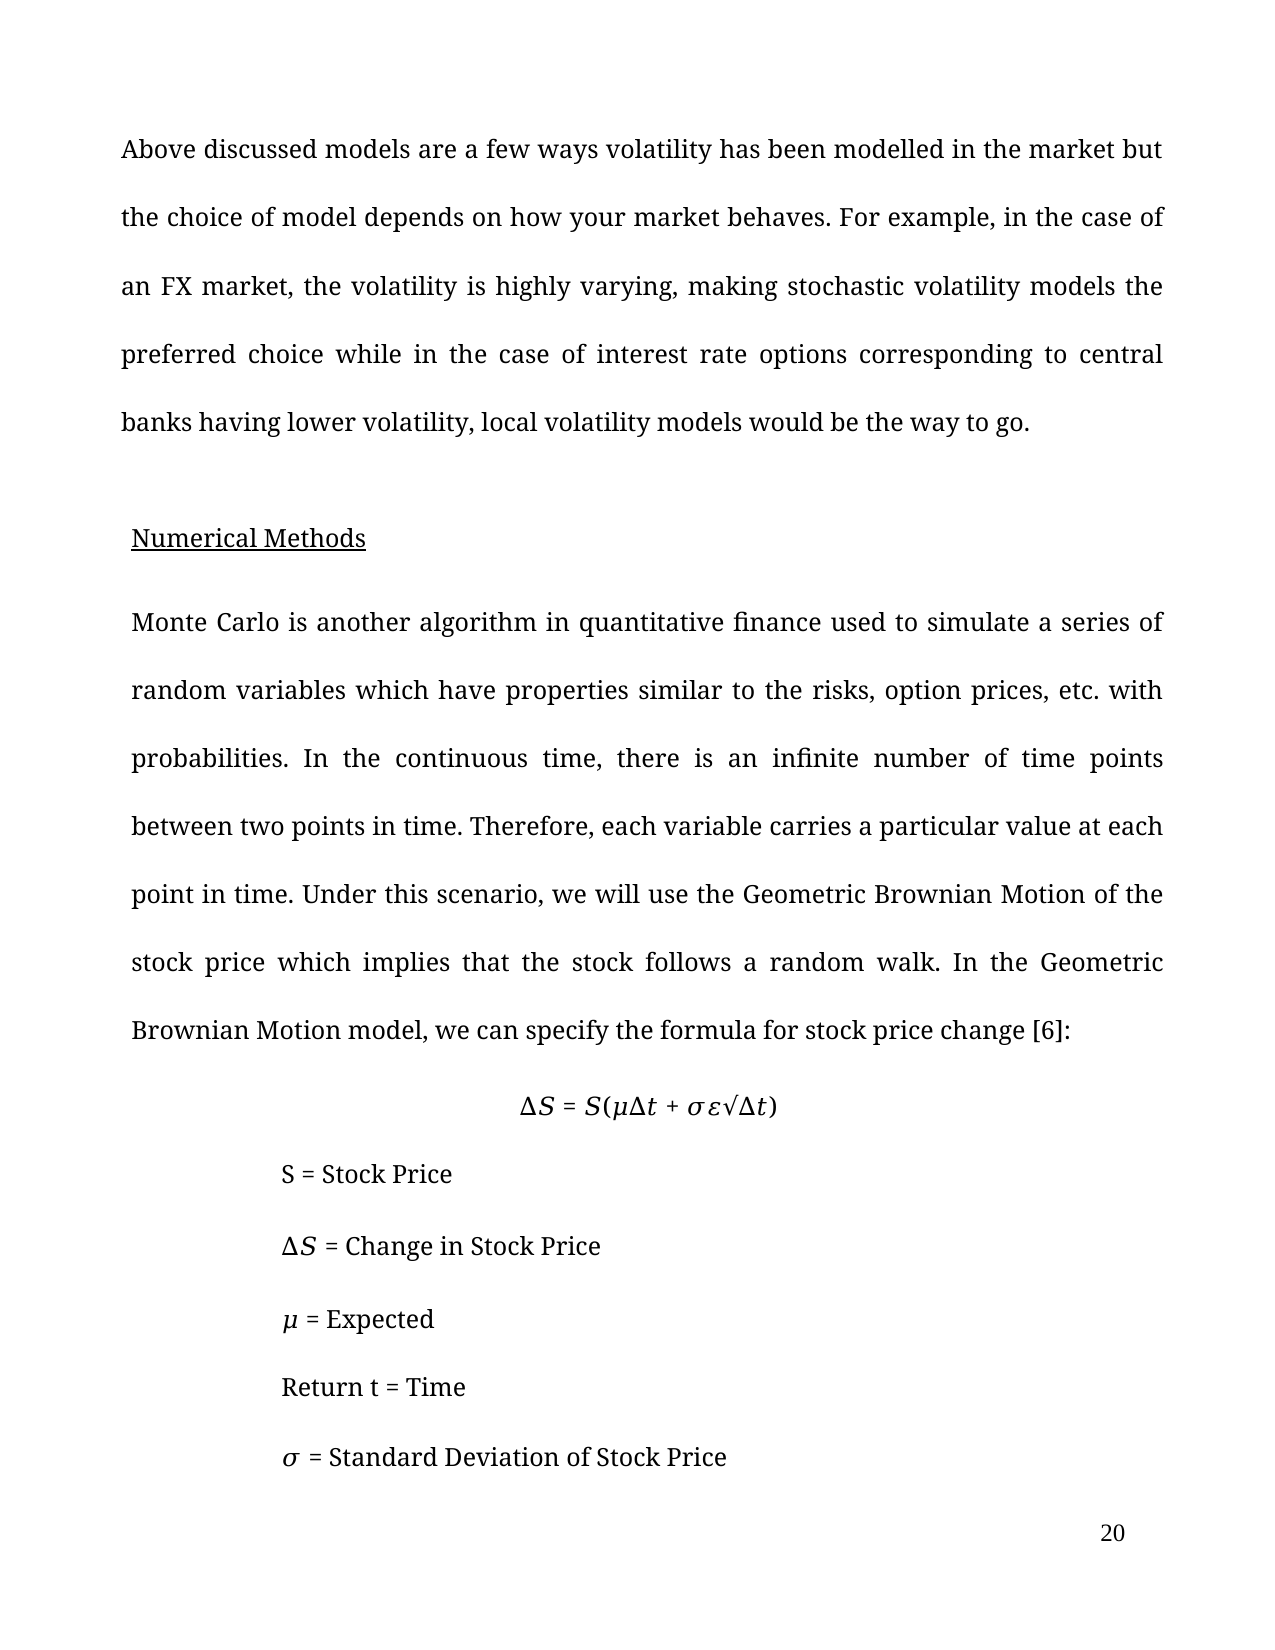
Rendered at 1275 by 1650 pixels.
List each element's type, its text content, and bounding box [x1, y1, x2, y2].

text Monte Carlo is another algorithm in quantitative finance used to simulate a series of random variables which have properties similar to the risks, option prices, etc. with probabilities. In the continuous time, there is an infinite number of time points between two points in time. Therefore, each variable carries a particular value at each point in time. Under this scenario, we will use the Geometric Brownian Motion of the stock price which implies that the stock follows a random walk. In the Geometric Brownian Motion model, we can specify the formula for stock price change [6]: [131, 604, 1164, 1047]
text Above discussed models are a few ways volatility has been modelled in the market but the choice of model depends on how your market behaves. For example, in the case of an FX market, the volatility is highly varying, making stochastic volatility models the preferred choice while in the case of interest rate options corresponding to central banks having lower volatility, local volatility models would be the way to go. [121, 132, 1164, 438]
text 𝜎 = Standard Deviation of Stock Price [281, 1440, 1177, 1474]
text S = Stock Price [281, 1157, 1177, 1191]
subtitle Numerical Methods [121, 520, 1177, 554]
text 𝜇 = Expected Return t = Time [281, 1302, 516, 1404]
text ∆𝑆 = Change in Stock Price [281, 1229, 1177, 1263]
subtitle ∆𝑆 = 𝑆(𝜇∆𝑡 + 𝜎𝜀√∆𝑡) [167, 1089, 1129, 1123]
